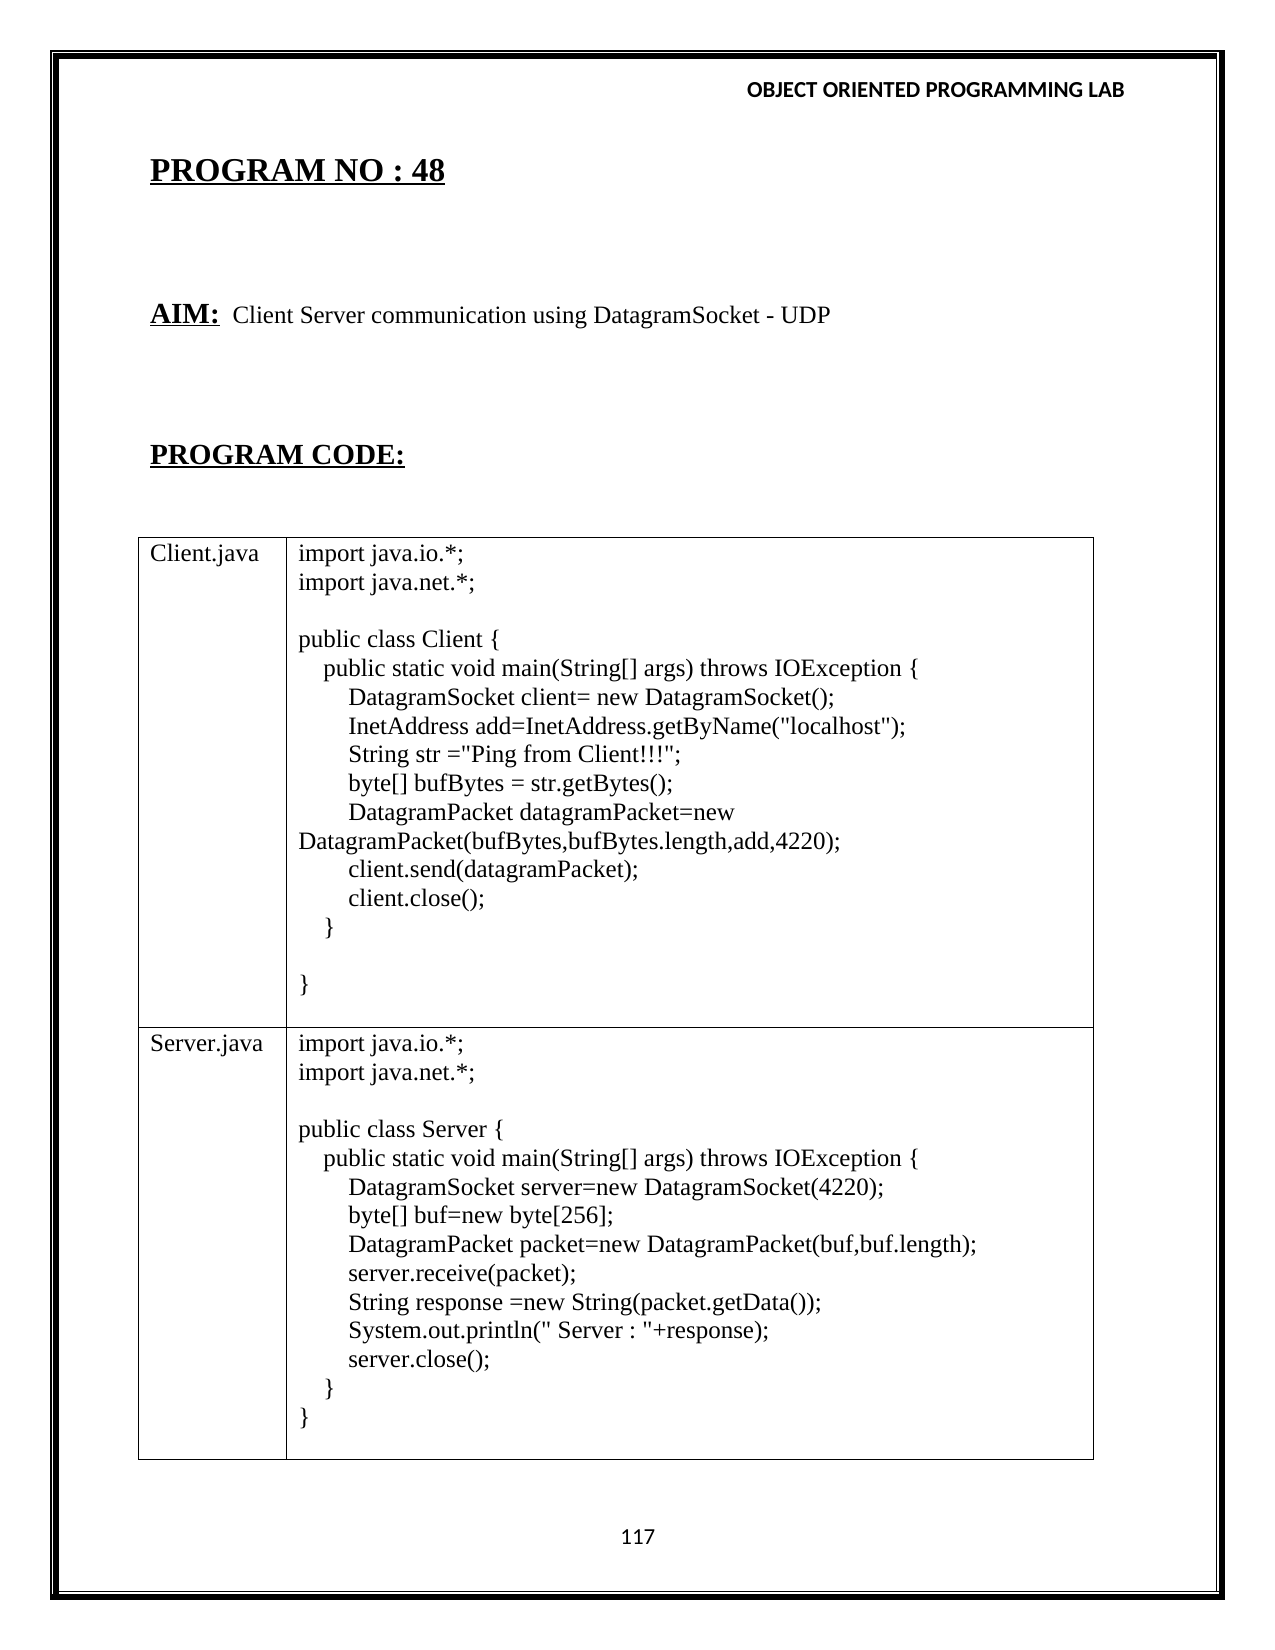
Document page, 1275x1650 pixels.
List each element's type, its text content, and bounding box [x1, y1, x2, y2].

text PROGRAM NO : 48 [150, 150, 1125, 188]
table_header Client.java [139, 538, 286, 1027]
table_cell Server.java [139, 1028, 286, 1459]
text PROGRAM CODE: [150, 437, 1125, 470]
table_cell import java.io.*; import java.net.*; public class Server { public static void main(String[] args) throws IOException { DatagramSocket server=new DatagramSocket(4220); byte[] buf=new byte[256]; DatagramPacket packet=new DatagramPacket(buf,buf.length); server.receive(packet); String response =new String(packet.getData()); System.out.println(" Server : "+response); server.close(); } } [287, 1028, 1093, 1459]
text AIM: Client Server communication using DatagramSocket - UDP [150, 296, 1125, 329]
table_header import java.io.*; import java.net.*; public class Client { public static void main(String[] args) throws IOException { DatagramSocket client= new DatagramSocket(); InetAddress add=InetAddress.getByName("localhost"); String str ="Ping from Client!!!"; byte[] bufBytes = str.getBytes(); DatagramPacket datagramPacket=new DatagramPacket(bufBytes,bufBytes.length,add,4220); client.send(datagramPacket); client.close(); } } [287, 538, 1093, 1027]
